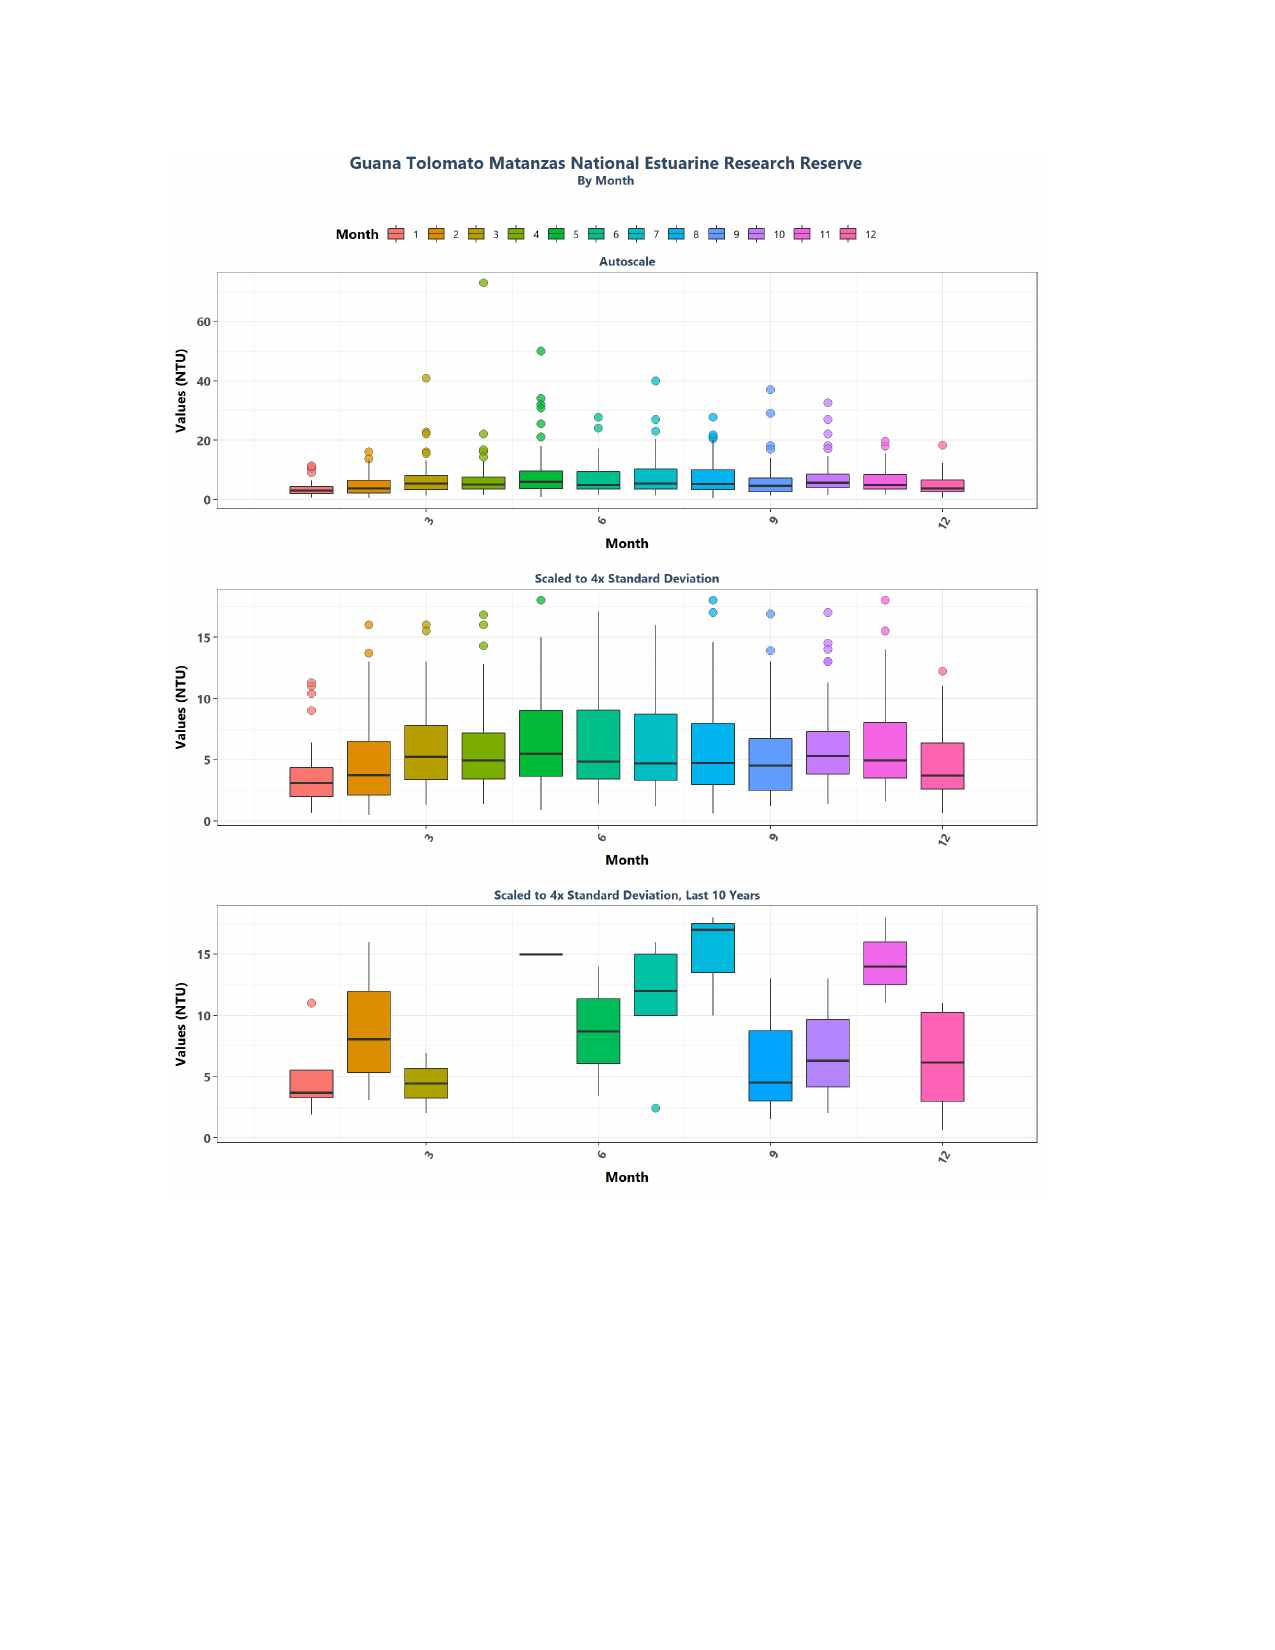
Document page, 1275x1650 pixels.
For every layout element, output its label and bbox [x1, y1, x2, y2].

picture [168, 150, 1044, 1200]
